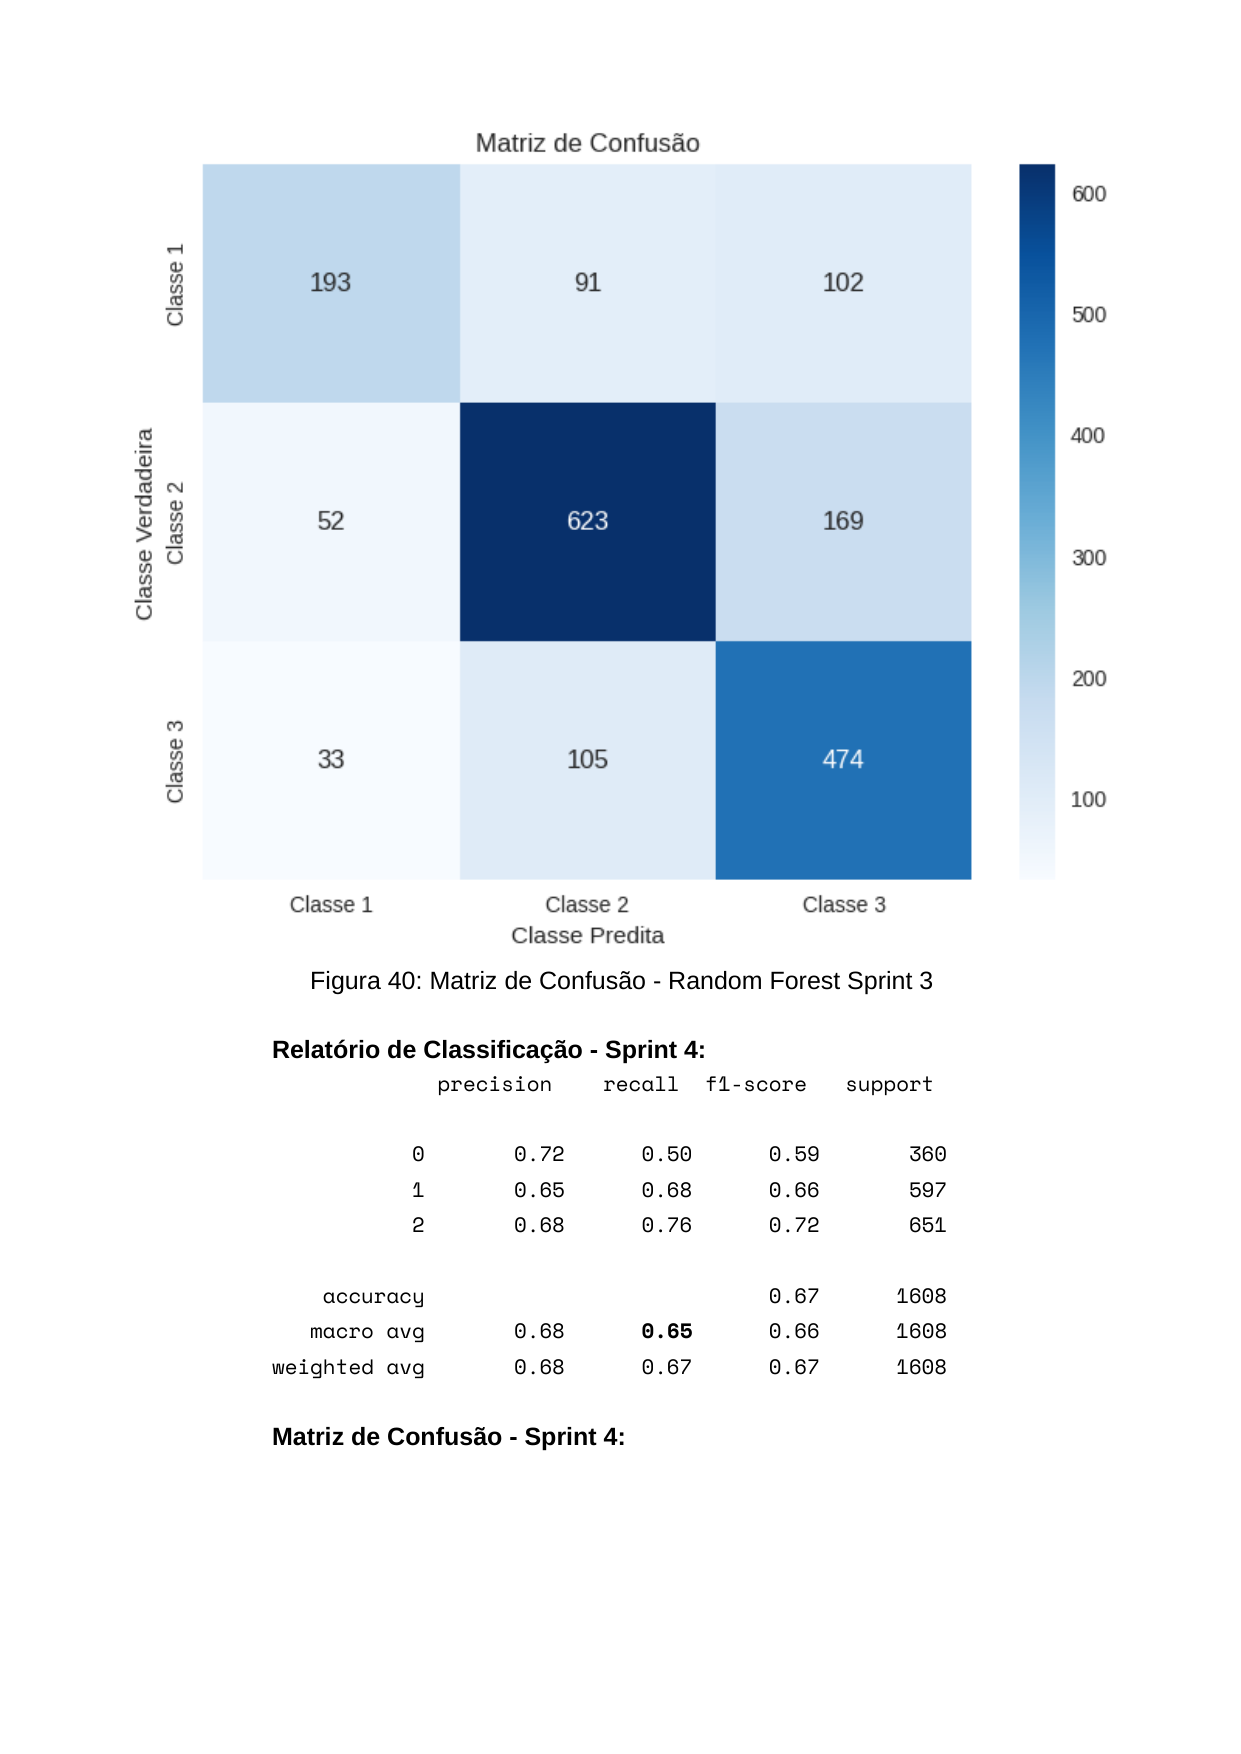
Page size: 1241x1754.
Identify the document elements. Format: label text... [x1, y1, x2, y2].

text Matriz de Confusão - Sprint 4: [272, 1422, 1122, 1451]
text 1 0.65 0.68 0.66 597 [272, 1174, 1122, 1205]
text Relatório de Classificação - Sprint 4: [272, 1034, 1122, 1063]
text Figura 40: Matriz de Confusão - Random Forest Sprint 3 [122, 966, 1122, 995]
text macro avg 0.68 0.65 0.66 1608 [272, 1316, 1122, 1346]
text accuracy 0.67 1608 [272, 1280, 1122, 1311]
text 2 0.68 0.76 0.72 651 [272, 1209, 1122, 1240]
text precision recall f1-score support [272, 1068, 1122, 1098]
picture [121, 118, 1122, 962]
text 0 0.72 0.50 0.59 360 [272, 1138, 1122, 1169]
text weighted avg 0.68 0.67 0.67 1608 [272, 1351, 1122, 1382]
